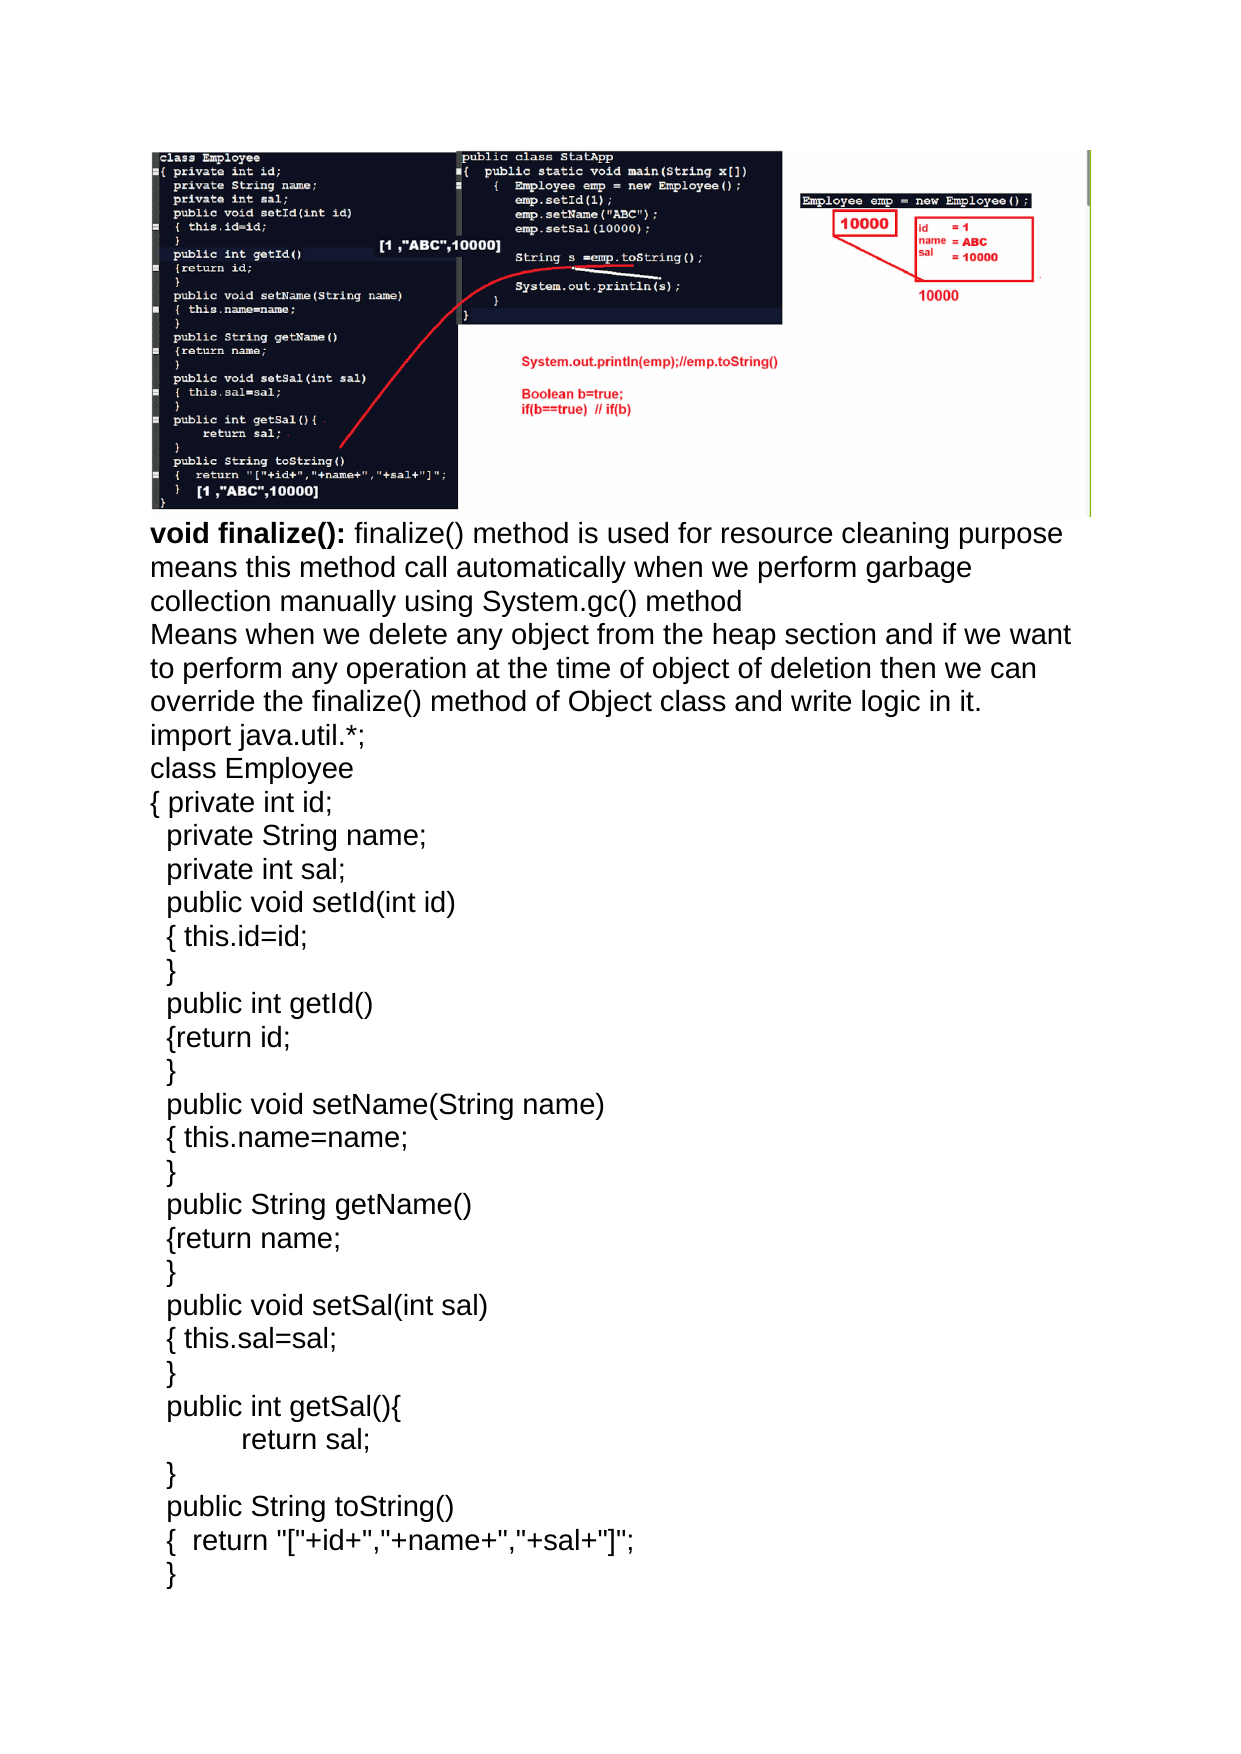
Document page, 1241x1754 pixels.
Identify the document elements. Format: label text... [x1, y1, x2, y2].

text { this.sal=sal; [150, 1321, 1090, 1355]
text } [150, 1556, 1090, 1590]
text public String toString() [150, 1489, 1090, 1523]
text Means when we delete any object from the heap section and if we want to perform any operation at the time of object of deletion then we can override the finalize() method of Object class and write logic in it. [150, 617, 1090, 718]
text public int getSal(){ [150, 1388, 1090, 1422]
text return sal; [150, 1422, 1090, 1456]
text public void setSal(int sal) [150, 1288, 1090, 1321]
text { this.id=id; [150, 919, 1090, 952]
text {return id; [150, 1019, 1090, 1053]
text private String name; [150, 818, 1090, 852]
text { private int id; [150, 785, 1090, 818]
text class Employee [150, 751, 1090, 785]
text private int sal; [150, 852, 1090, 885]
text void finalize(): finalize() method is used for resource cleaning purpose means this method call automatically when we perform garbage collection manually using System.gc() method [150, 517, 1090, 617]
text } [150, 952, 1090, 986]
text } [150, 1053, 1090, 1087]
text public int getId() [150, 986, 1090, 1019]
text public void setName(String name) [150, 1087, 1090, 1120]
text public String getName() [150, 1187, 1090, 1221]
text { return "["+id+","+name+","+sal+"]"; [150, 1523, 1090, 1556]
picture [150, 150, 1092, 517]
text import java.util.*; [150, 718, 1090, 751]
text } [150, 1254, 1090, 1288]
text { this.name=name; [150, 1120, 1090, 1154]
text } [150, 1154, 1090, 1187]
text } [150, 1456, 1090, 1489]
text public void setId(int id) [150, 885, 1090, 919]
text } [150, 1355, 1090, 1388]
text {return name; [150, 1221, 1090, 1254]
